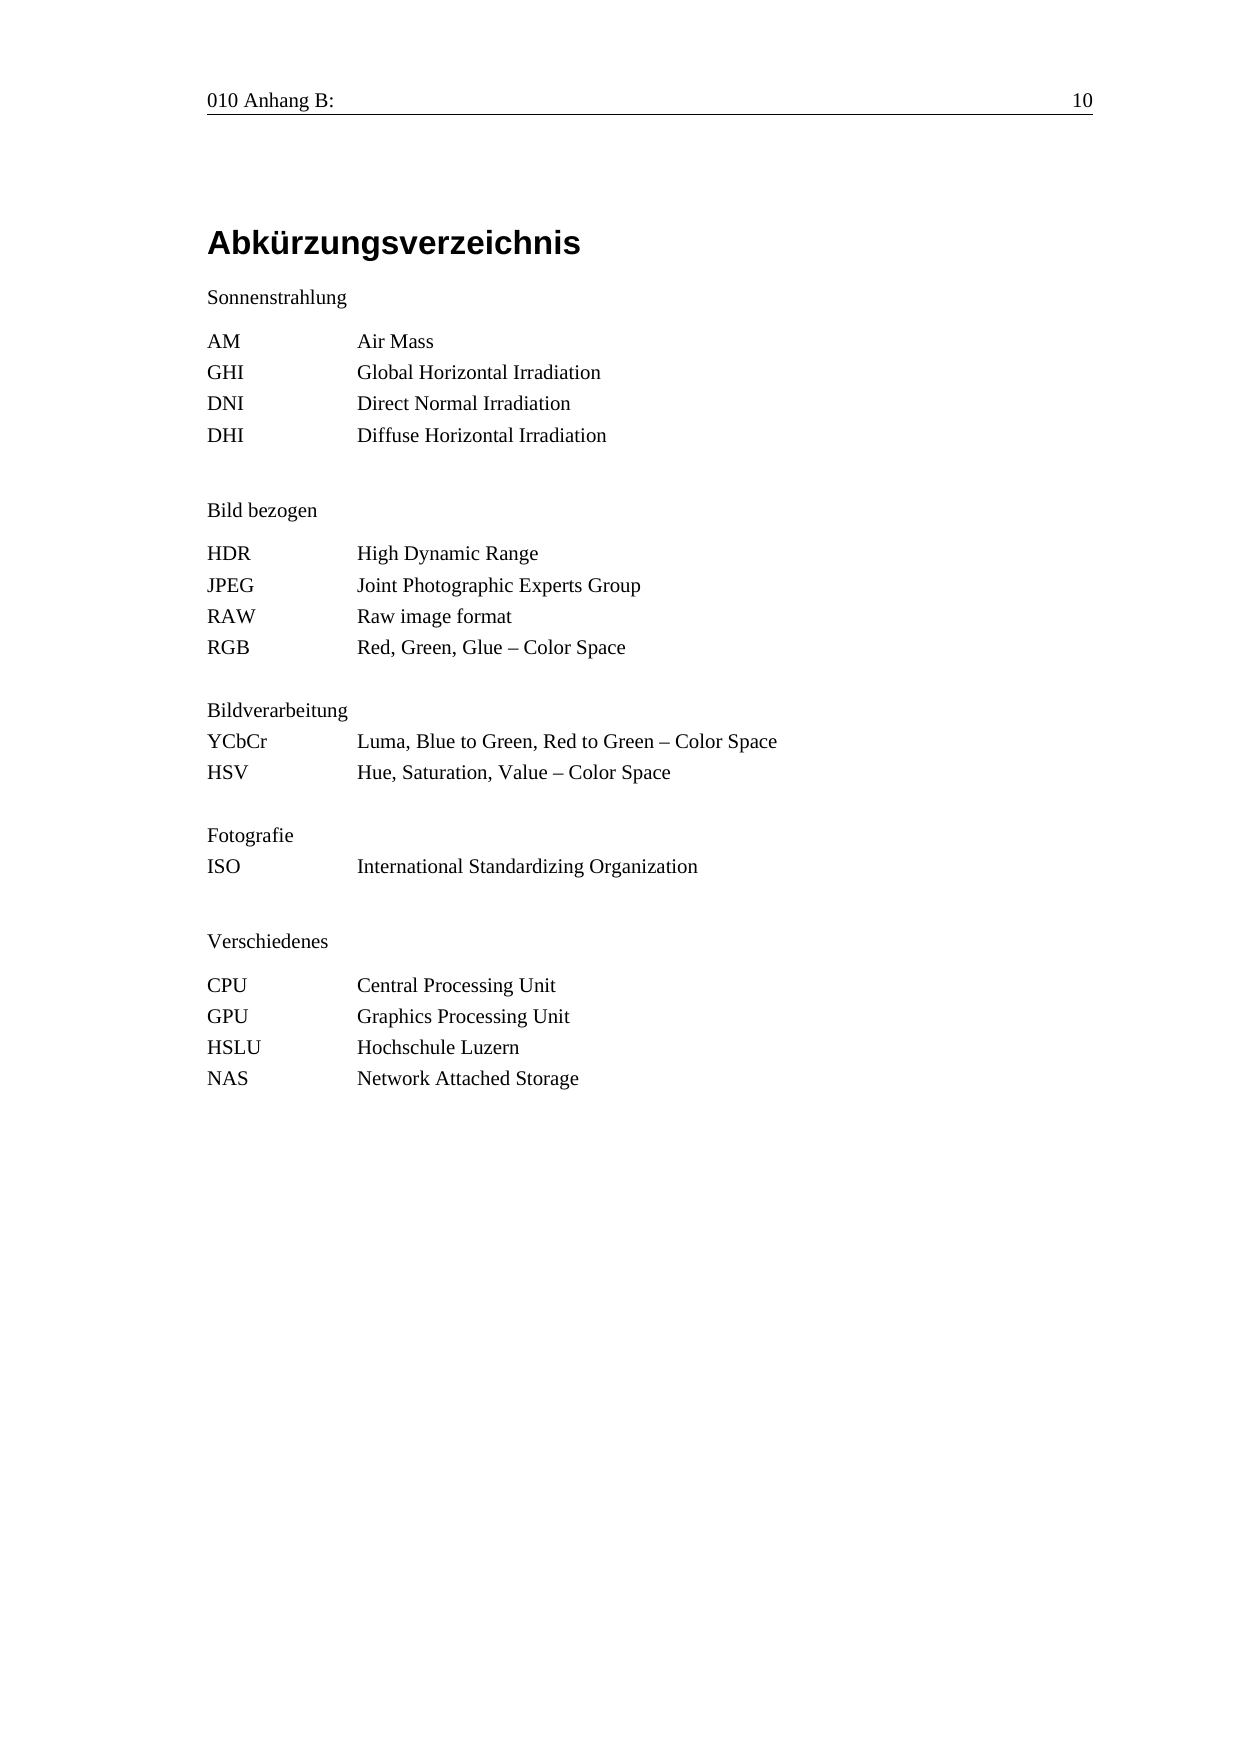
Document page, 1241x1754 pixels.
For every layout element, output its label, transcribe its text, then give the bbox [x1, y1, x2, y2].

text Verschiedenes [207, 929, 1093, 953]
text HDR High Dynamic Range [207, 541, 1093, 565]
text AM Air Mass GHI Global Horizontal Irradiation DNI Direct Normal Irradiation DHI Diffuse Horizontal Irradiation [207, 329, 1093, 478]
text ISO International Standardizing Organization [207, 854, 1093, 878]
subtitle Abkürzungsverzeichnis [207, 223, 1093, 261]
text RGB Red, Green, Glue – Color Space [207, 635, 1093, 659]
text Bildverarbeitung [207, 698, 1093, 722]
text JPEG Joint Photographic Experts Group [207, 573, 1093, 597]
text CPU Central Processing Unit [207, 973, 1093, 997]
text YCbCr Luma, Blue to Green, Red to Green – Color Space [207, 729, 1093, 753]
text RAW Raw image format [207, 604, 1093, 628]
text Fotografie [207, 823, 1093, 847]
text NAS Network Attached Storage [207, 1066, 1093, 1090]
text HSV Hue, Saturation, Value – Color Space [207, 760, 1093, 784]
text GPU Graphics Processing Unit HSLU Hochschule Luzern [207, 1004, 1093, 1059]
text Sonnenstrahlung [207, 285, 1093, 309]
text Bild bezogen [207, 498, 1093, 522]
